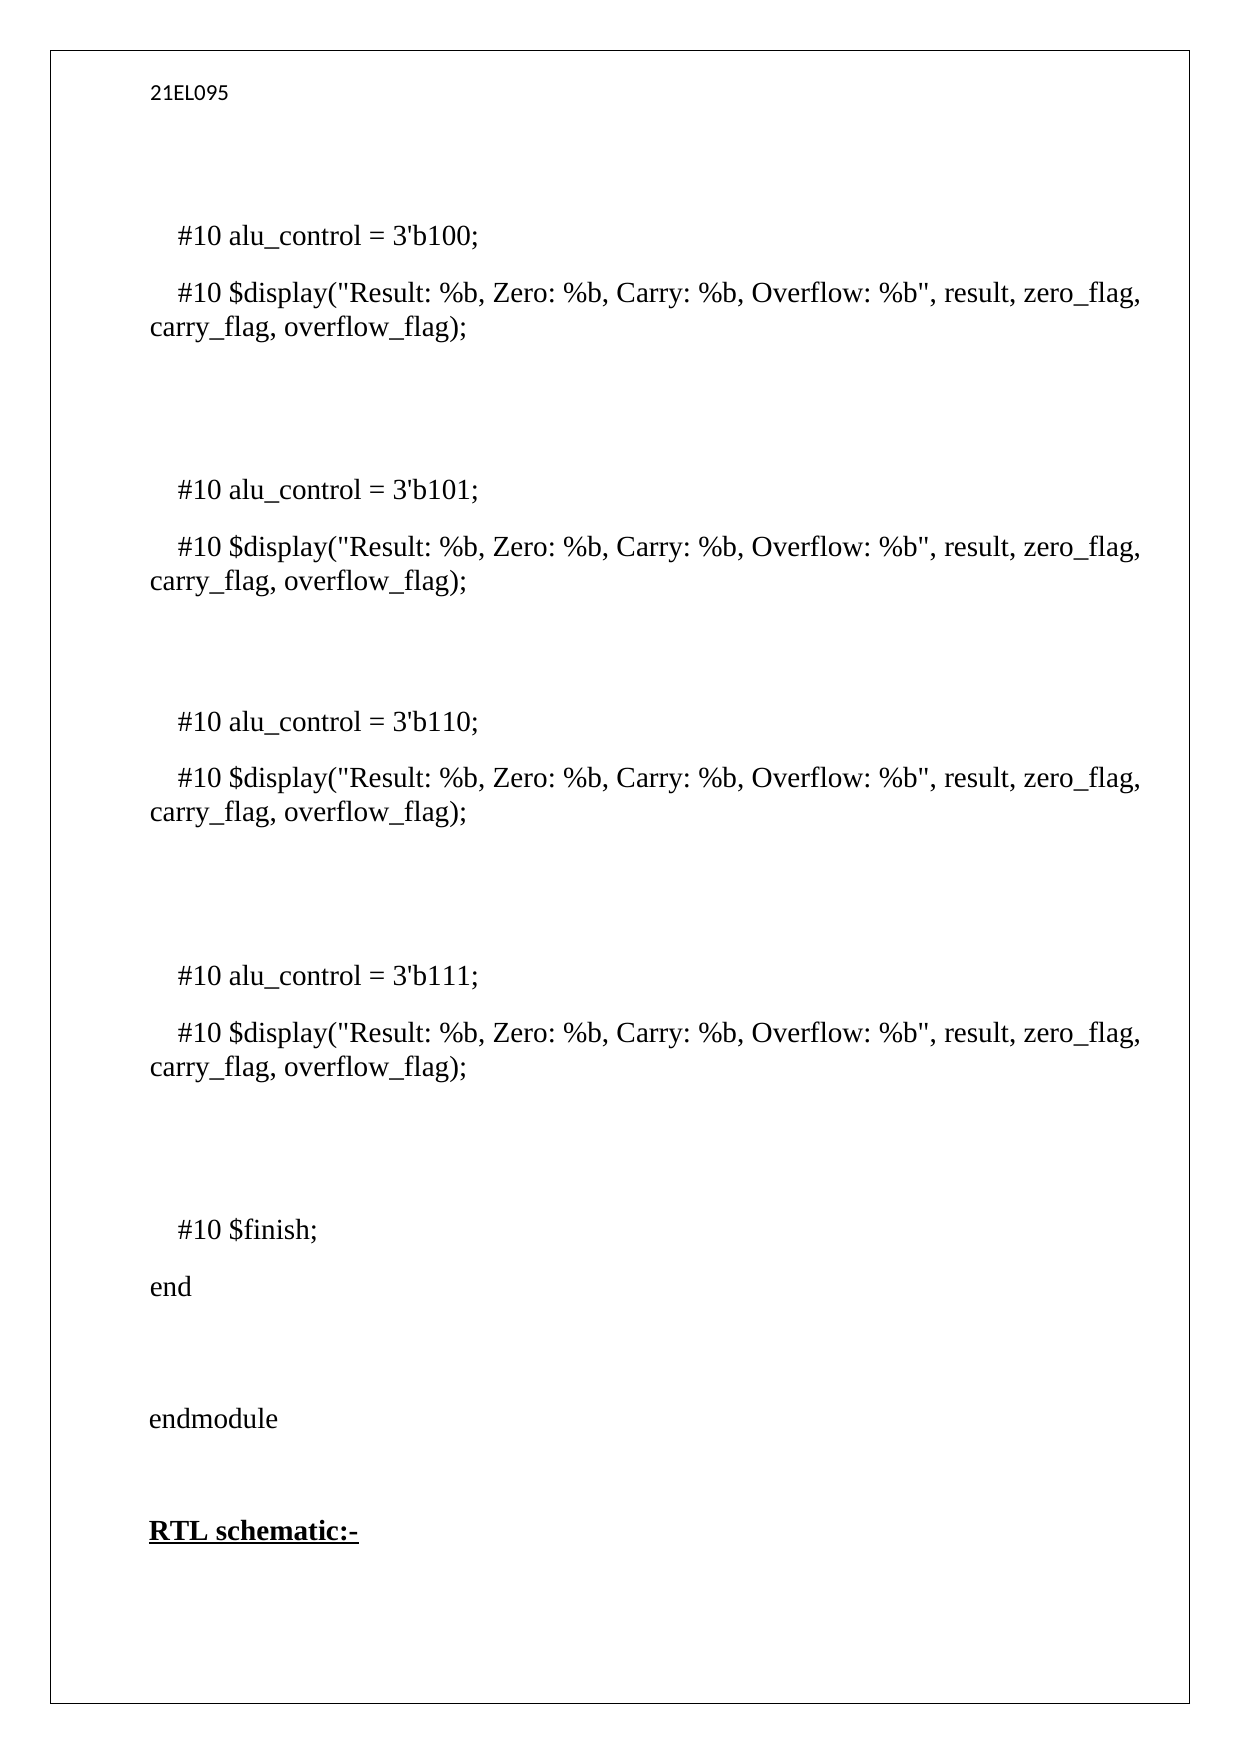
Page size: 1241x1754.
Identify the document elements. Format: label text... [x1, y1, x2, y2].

text RTL schematic:- [148, 1513, 1184, 1547]
text endmodule [148, 1401, 1184, 1434]
text #10 $display("Result: %b, Zero: %b, Carry: %b, Overflow: %b", result, zero_flag, carry_flag, overflow_flag); [148, 529, 1184, 597]
text #10 alu_control = 3'b100; [148, 218, 1184, 252]
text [148, 275, 1184, 342]
text #10 $finish; end [148, 1212, 335, 1302]
text #10 $display("Result: %b, Zero: %b, Carry: %b, Overflow: %b", result, zero_flag, carry_flag, overflow_flag); [148, 760, 1184, 828]
text #10 alu_control = 3'b101; [148, 472, 1184, 506]
text #10 alu_control = 3'b110; [148, 704, 1184, 737]
text #10 alu_control = 3'b111; [148, 958, 1184, 992]
text #10 $display("Result: %b, Zero: %b, Carry: %b, Overflow: %b", result, zero_flag, carry_flag, overflow_flag); [148, 1015, 1184, 1082]
